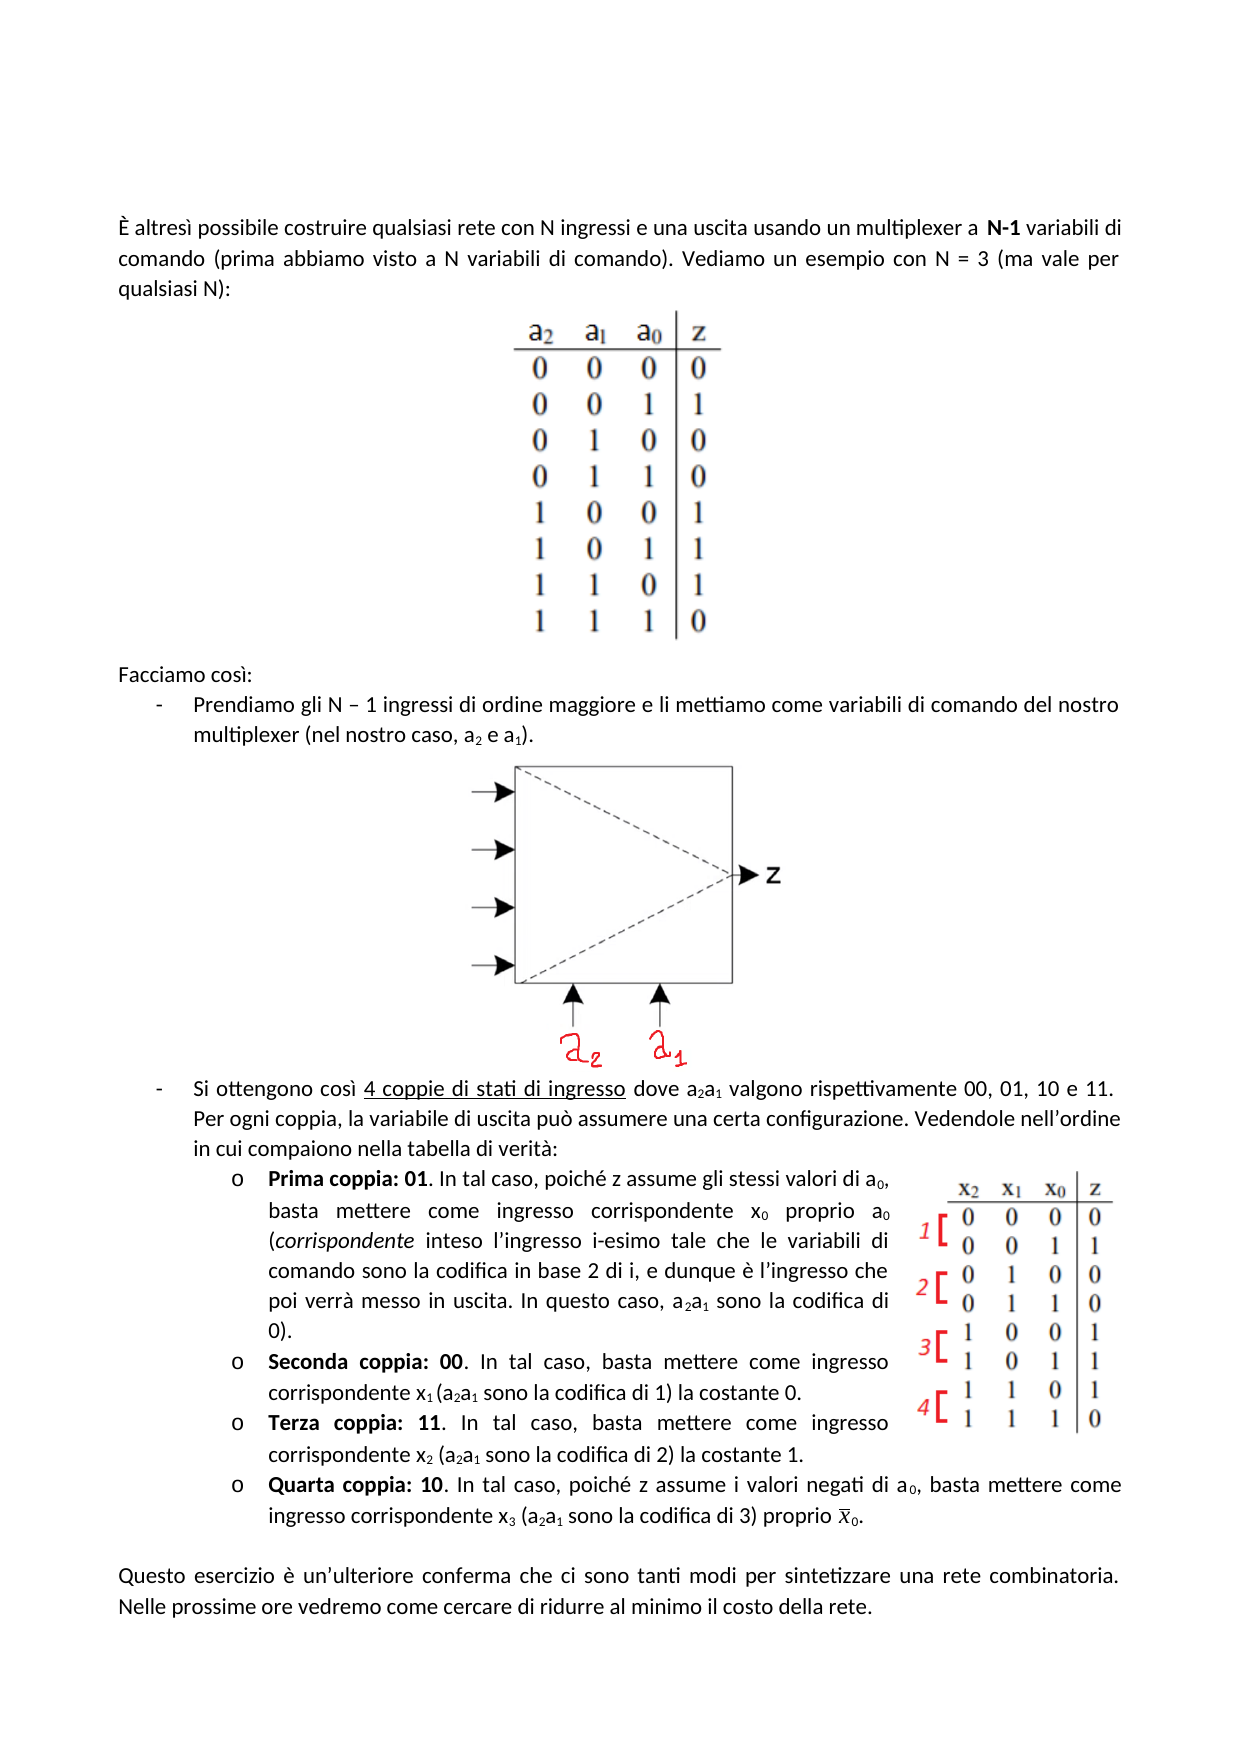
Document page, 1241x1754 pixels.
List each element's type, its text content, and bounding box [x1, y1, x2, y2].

list Prendiamo gli N – 1 ingressi di ordine maggiore e li mettiamo come variabili di comando del nostro multiplexer (nel nostro caso, a2 e a1). [156, 690, 1122, 748]
text È altresì possibile costruire qualsiasi rete con N ingressi e una uscita usando un multiplexer a N-1 variabili di comando (prima abbiamo visto a N variabili di comando). Vediamo un esempio con N = 3 (ma vale per qualsiasi N): [118, 213, 1122, 302]
list Quarta coppia: 10. In tal caso, poiché z assume i valori negati di a0, basta mettere come ingresso corrispondente x3 (a2a1 sono la codifica di 3) proprio 0. [231, 1470, 1122, 1529]
text Facciamo così: [118, 660, 1122, 688]
list Prima coppia: 01. In tal caso, poiché z assume gli stessi valori di a0, basta mettere come ingresso corrispondente x0 proprio a0 (corrispondente inteso l’ingresso i-esimo tale che le variabili di comando sono la codifica in base 2 di i, e dunque è l’ingresso che poi verrà messo in uscita. In questo caso, a2a1 sono la codifica di 0). [231, 1164, 1122, 1344]
picture [908, 1165, 1121, 1448]
list Terza coppia: 11. In tal caso, basta mettere come ingresso corrispondente x2 (a2a1 sono la codifica di 2) la costante 1. [231, 1408, 1122, 1468]
picture [489, 304, 751, 658]
picture [445, 750, 795, 1072]
text Questo esercizio è un’ulteriore conferma che ci sono tanti modi per sintetizzare una rete combinatoria. Nelle prossime ore vedremo come cercare di ridurre al minimo il costo della rete. [118, 1562, 1122, 1620]
list Si ottengono così 4 coppie di stati di ingresso dove a2a1 valgono rispettivamente 00, 01, 10 e 11. Per ogni coppia, la variabile di uscita può assumere una certa configurazione. Vedendole nell’ordine in cui compaiono nella tabella di verità: [156, 1074, 1122, 1162]
list Seconda coppia: 00. In tal caso, basta mettere come ingresso corrispondente x1 (a2a1 sono la codifica di 1) la costante 0. [231, 1347, 908, 1406]
